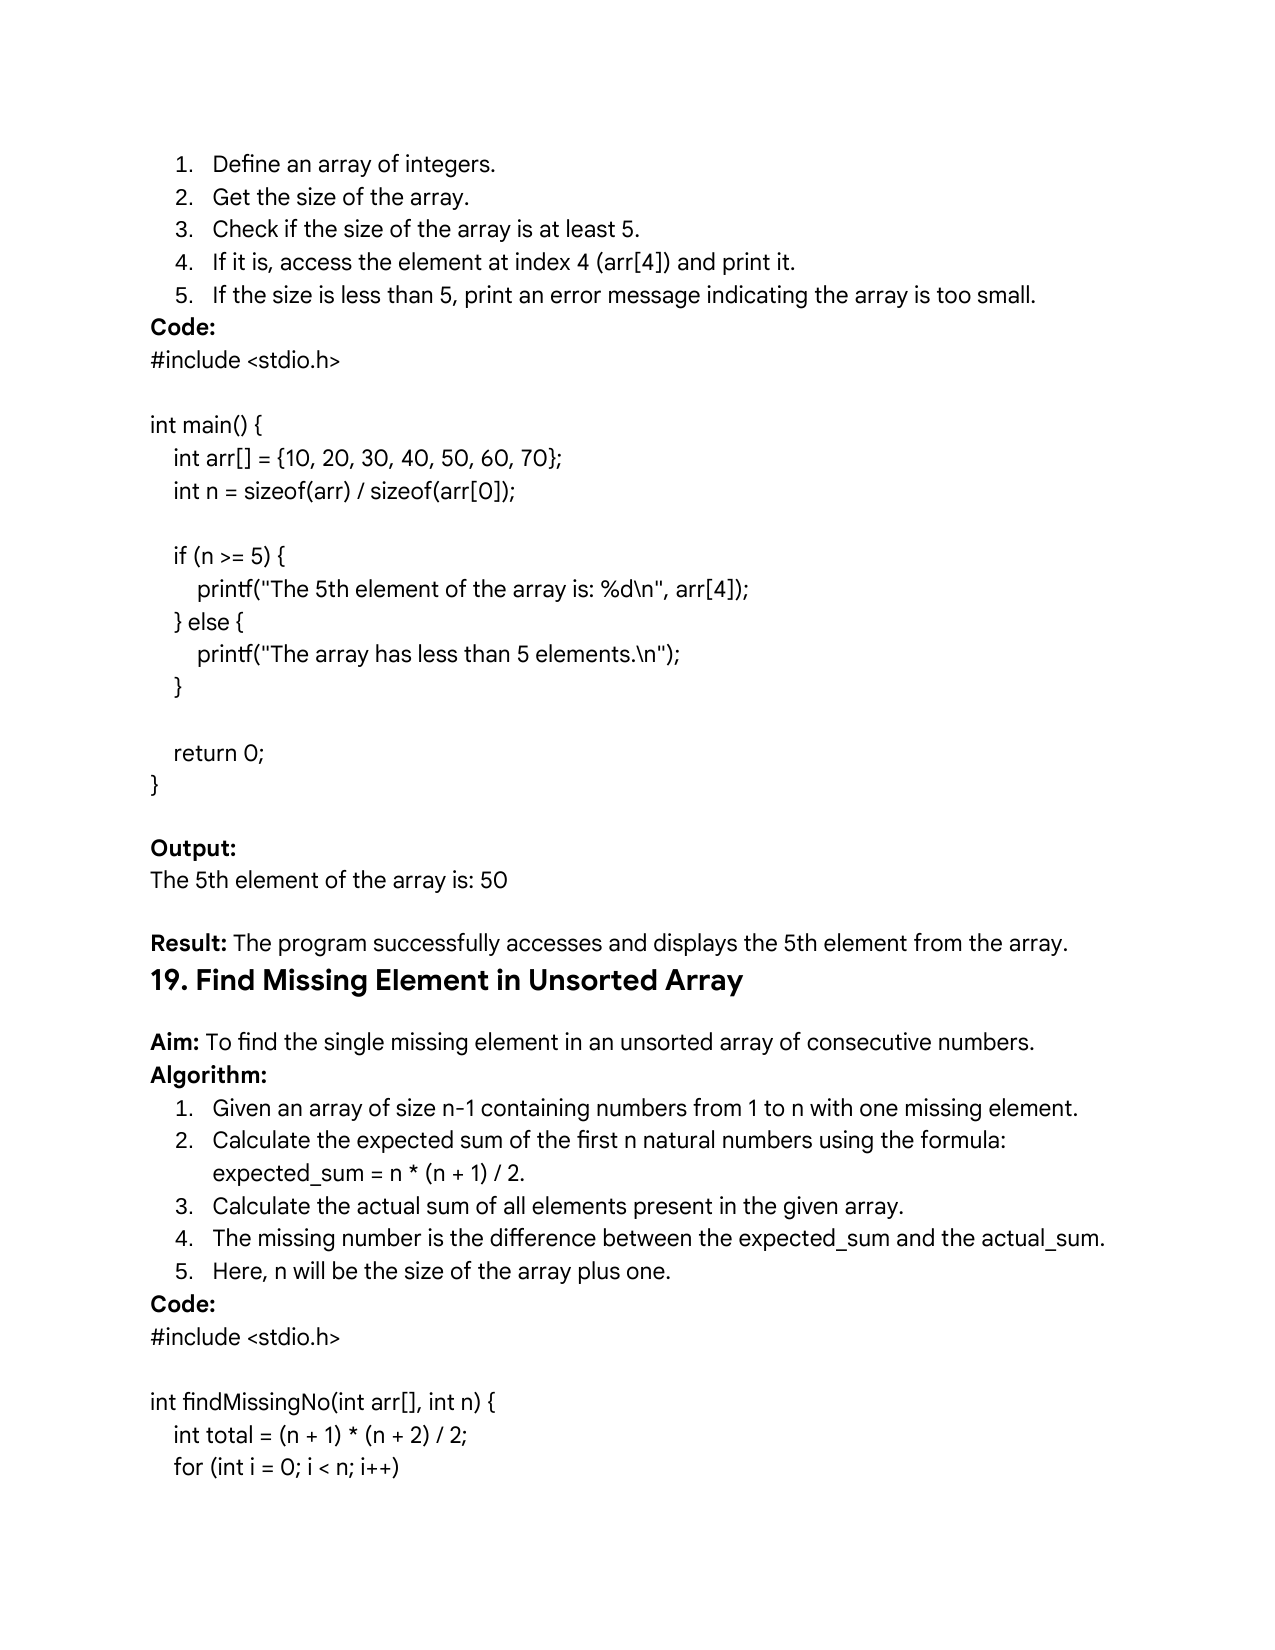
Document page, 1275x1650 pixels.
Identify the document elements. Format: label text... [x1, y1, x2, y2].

text Output: [150, 834, 1125, 863]
list Check if the size of the array is at least 5. [175, 215, 1125, 244]
list Calculate the actual sum of all elements present in the given array. [175, 1192, 1125, 1221]
text Aim: To find the single missing element in an unsorted array of consecutive numbers. [150, 1028, 1125, 1057]
subtitle 19. Find Missing Element in Unsorted Array [150, 962, 1125, 998]
text Result: The program successfully accesses and displays the 5th element from the array. [150, 929, 1125, 958]
text Code: [150, 313, 1125, 342]
list Get the size of the array. [175, 183, 1125, 211]
list Define an array of integers. [175, 150, 1125, 179]
list If it is, access the element at index 4 (arr[4]) and print it. [175, 248, 1125, 277]
text #include <stdio.h> int main() { int arr[] = {10, 20, 30, 40, 50, 60, 70}; int n = sizeof(arr) / sizeof(arr[0]); if (n >= 5) { printf("The 5th element of the array is: %d\n", arr[4]); } else { printf("The array has less than 5 elements.\n"); } return 0; } [150, 346, 1125, 830]
list Given an array of size n-1 containing numbers from 1 to n with one missing element. [175, 1094, 1125, 1122]
list Calculate the expected sum of the first n natural numbers using the formula: expected_sum = n * (n + 1) / 2. [175, 1126, 1125, 1188]
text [150, 1323, 1125, 1482]
text Code: [150, 1290, 1125, 1319]
text The 5th element of the array is: 50 [150, 867, 1125, 925]
list If the size is less than 5, print an error message indicating the array is too small. [175, 281, 1125, 309]
text Algorithm: [150, 1061, 1125, 1090]
list Here, n will be the size of the array plus one. [175, 1257, 1125, 1286]
list The missing number is the difference between the expected_sum and the actual_sum. [175, 1224, 1125, 1253]
